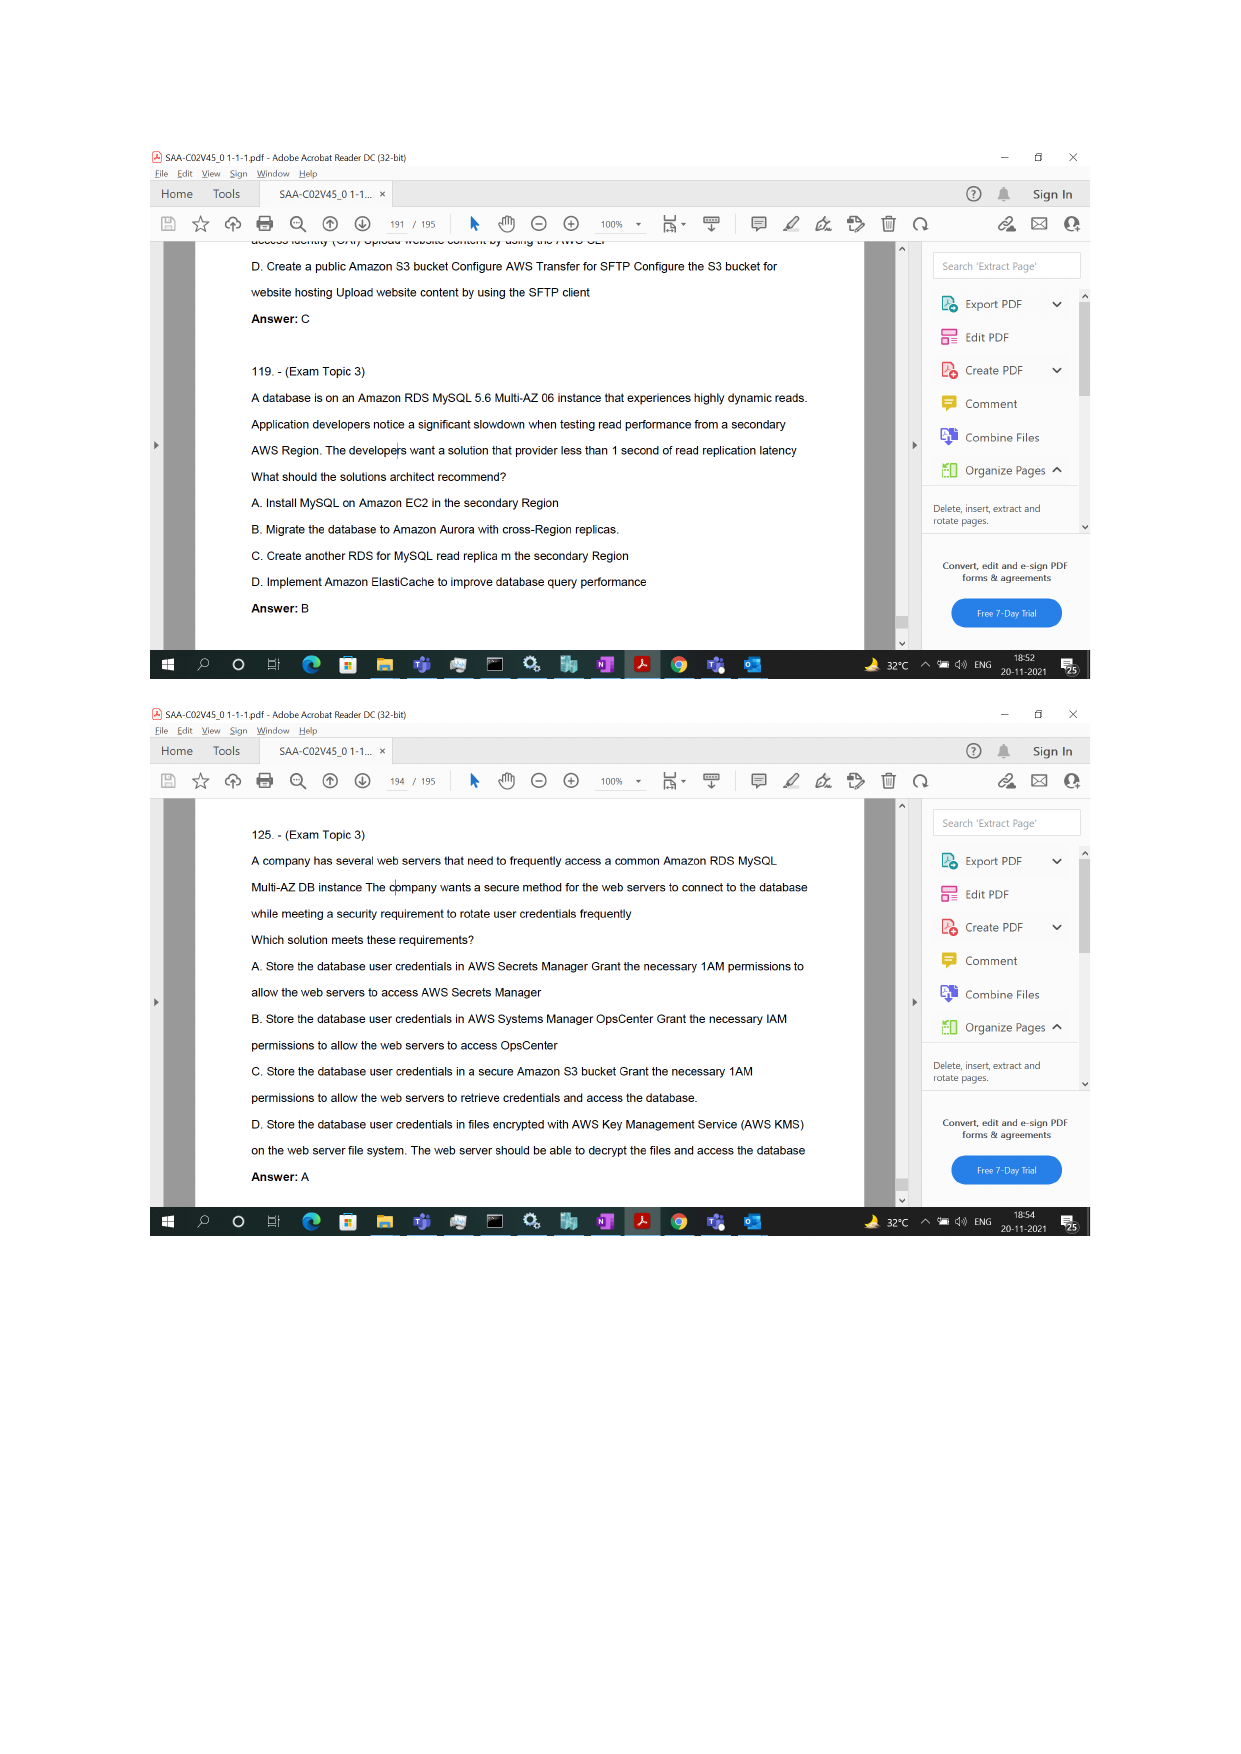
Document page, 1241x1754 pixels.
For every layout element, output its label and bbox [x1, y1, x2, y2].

picture [150, 150, 1091, 679]
picture [150, 706, 1091, 1236]
